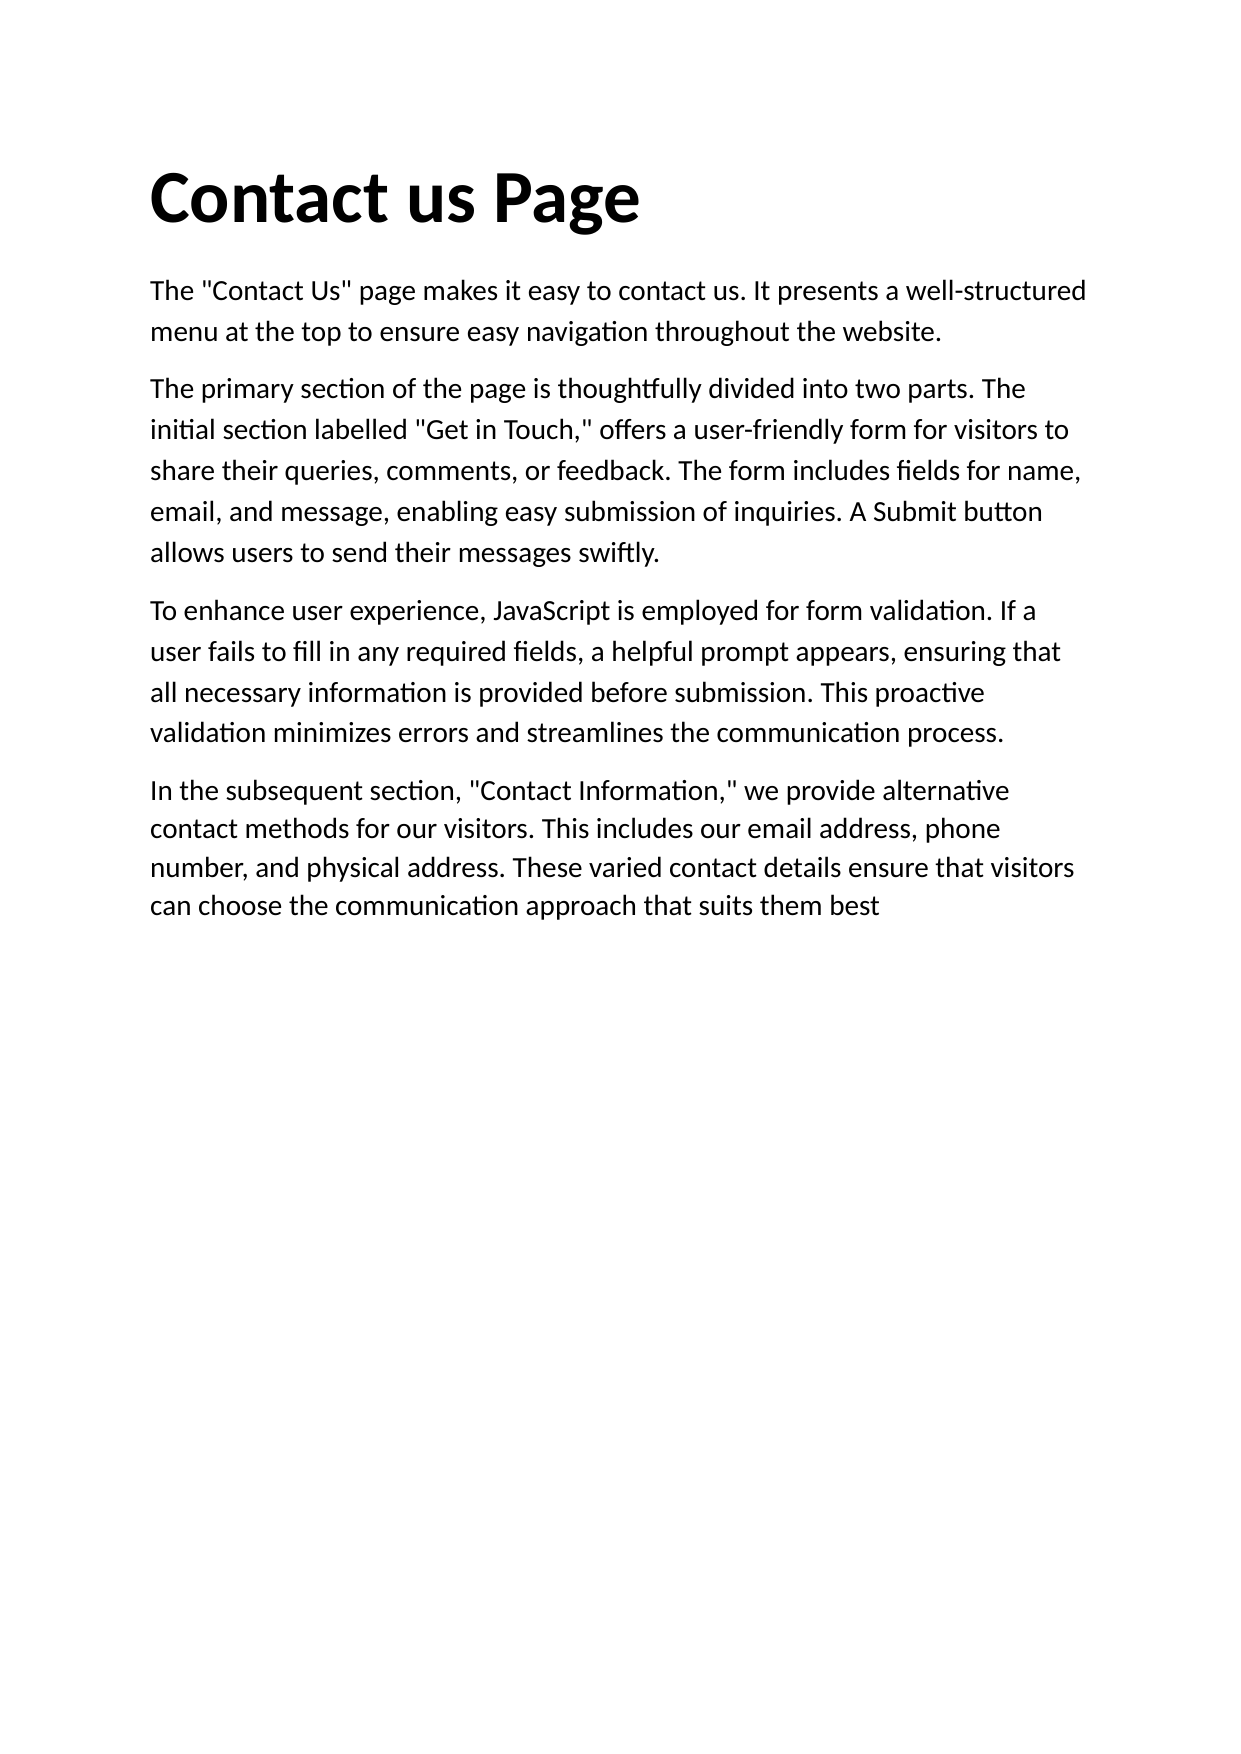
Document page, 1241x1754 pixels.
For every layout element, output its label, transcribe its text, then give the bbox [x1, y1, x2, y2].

text The "Contact Us" page makes it easy to contact us. It presents a well-structured menu at the top to ensure easy navigation throughout the website. [150, 272, 1090, 348]
text Contact us Page [150, 150, 1090, 242]
text The primary section of the page is thoughtfully divided into two parts. The initial section labelled "Get in Touch," offers a user-friendly form for visitors to share their queries, comments, or feedback. The form includes fields for name, email, and message, enabling easy submission of inquiries. A Submit button allows users to send their messages swiftly. [150, 370, 1090, 570]
text In the subsequent section, "Contact Information," we provide alternative contact methods for our visitors. This includes our email address, phone number, and physical address. These varied contact details ensure that visitors can choose the communication approach that suits them best [150, 772, 1090, 923]
text To enhance user experience, JavaScript is employed for form validation. If a user fails to fill in any required fields, a helpful prompt appears, ensuring that all necessary information is provided before submission. This proactive validation minimizes errors and streamlines the communication process. [150, 592, 1090, 750]
